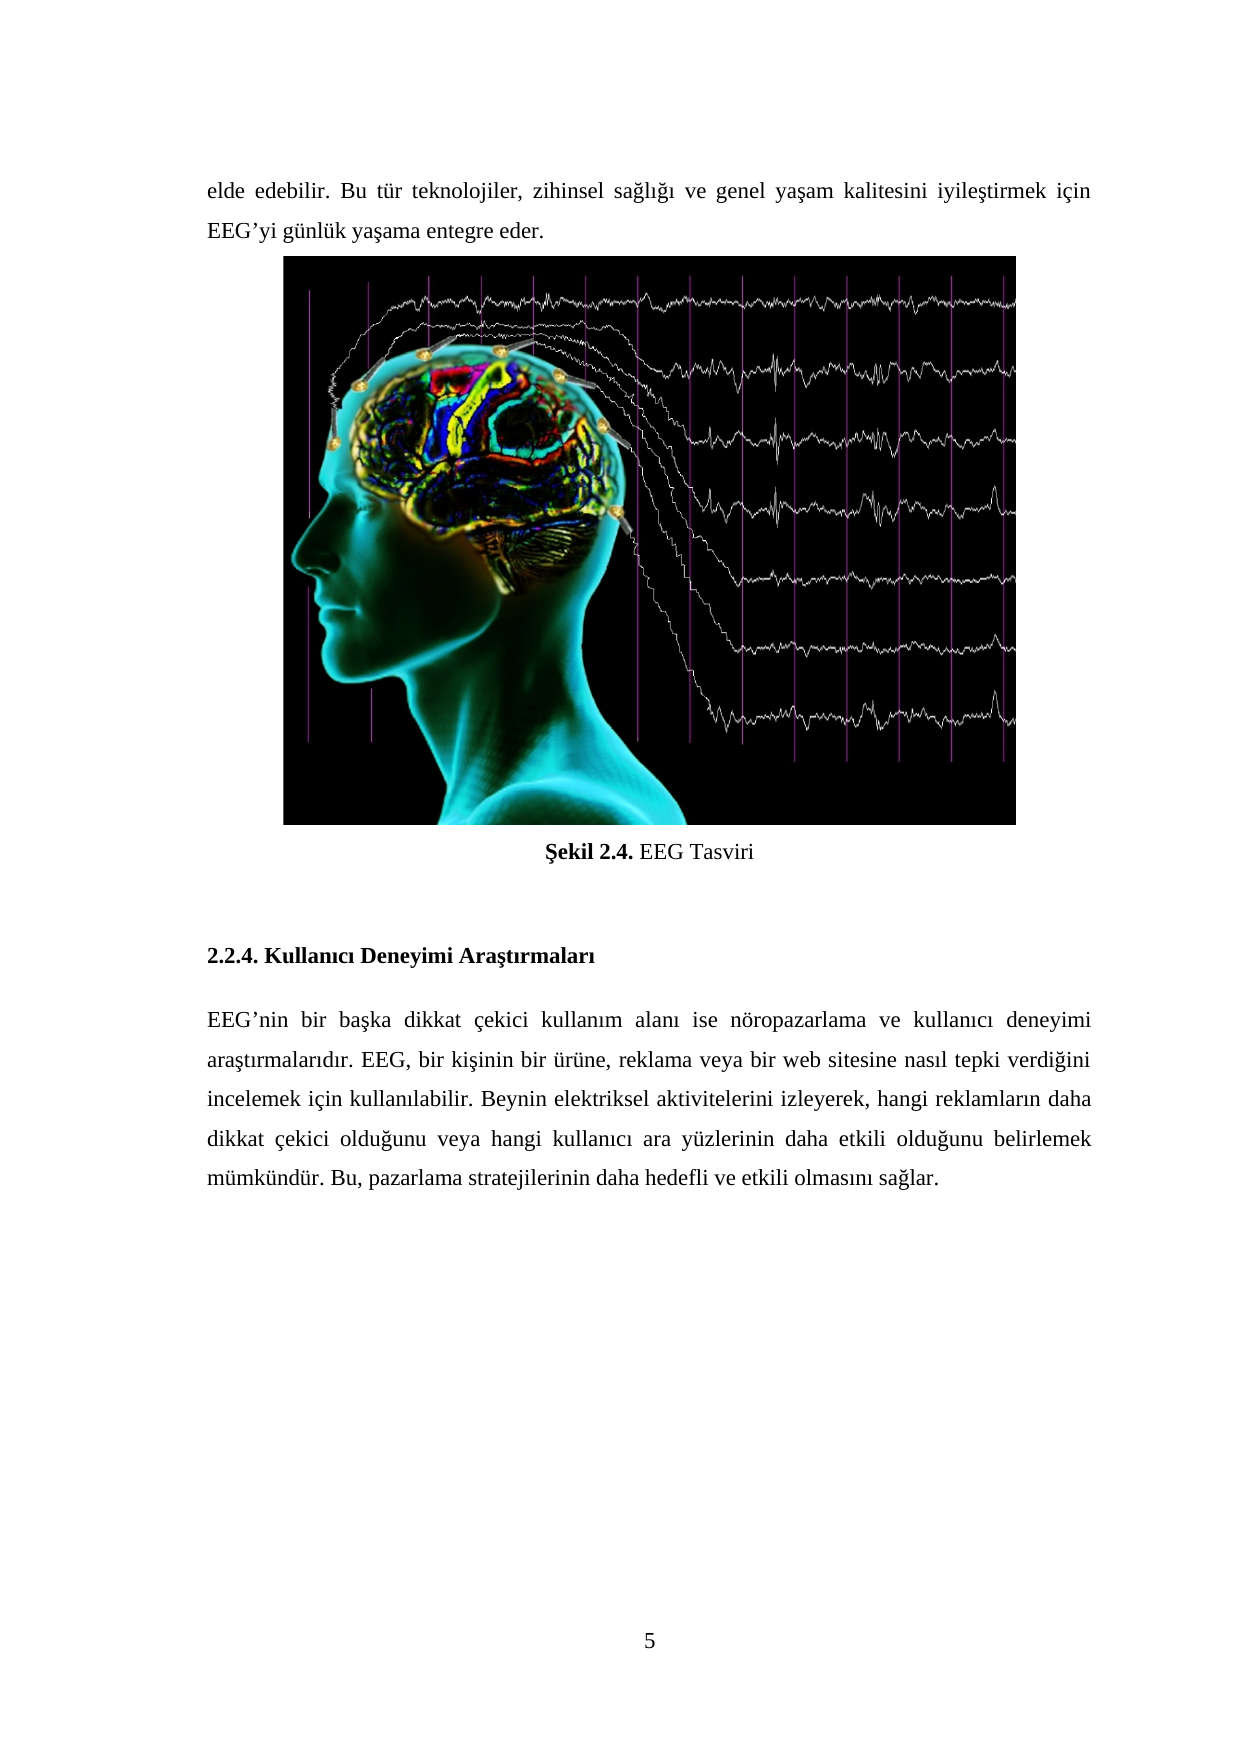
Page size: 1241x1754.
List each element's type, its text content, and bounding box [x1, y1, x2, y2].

text EEG’nin bir başka dikkat çekici kullanım alanı ise nöropazarlama ve kullanıcı deneyimi araştırmalarıdır. EEG, bir kişinin bir ürüne, reklama veya bir web sitesine nasıl tepki verdiğini incelemek için kullanılabilir. Beynin elektriksel aktivitelerini izleyerek, hangi reklamların daha dikkat çekici olduğunu veya hangi kullanıcı ara yüzlerinin daha etkili olduğunu belirlemek mümkündür. Bu, pazarlama stratejilerinin daha hedefli ve etkili olmasını sağlar. [207, 1006, 1092, 1191]
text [207, 177, 1092, 243]
picture [283, 256, 1016, 825]
text Şekil 2.4. EEG Tasviri [207, 838, 1092, 864]
subtitle 2.2.4. Kullanıcı Deneyimi Araştırmaları [207, 942, 1092, 968]
